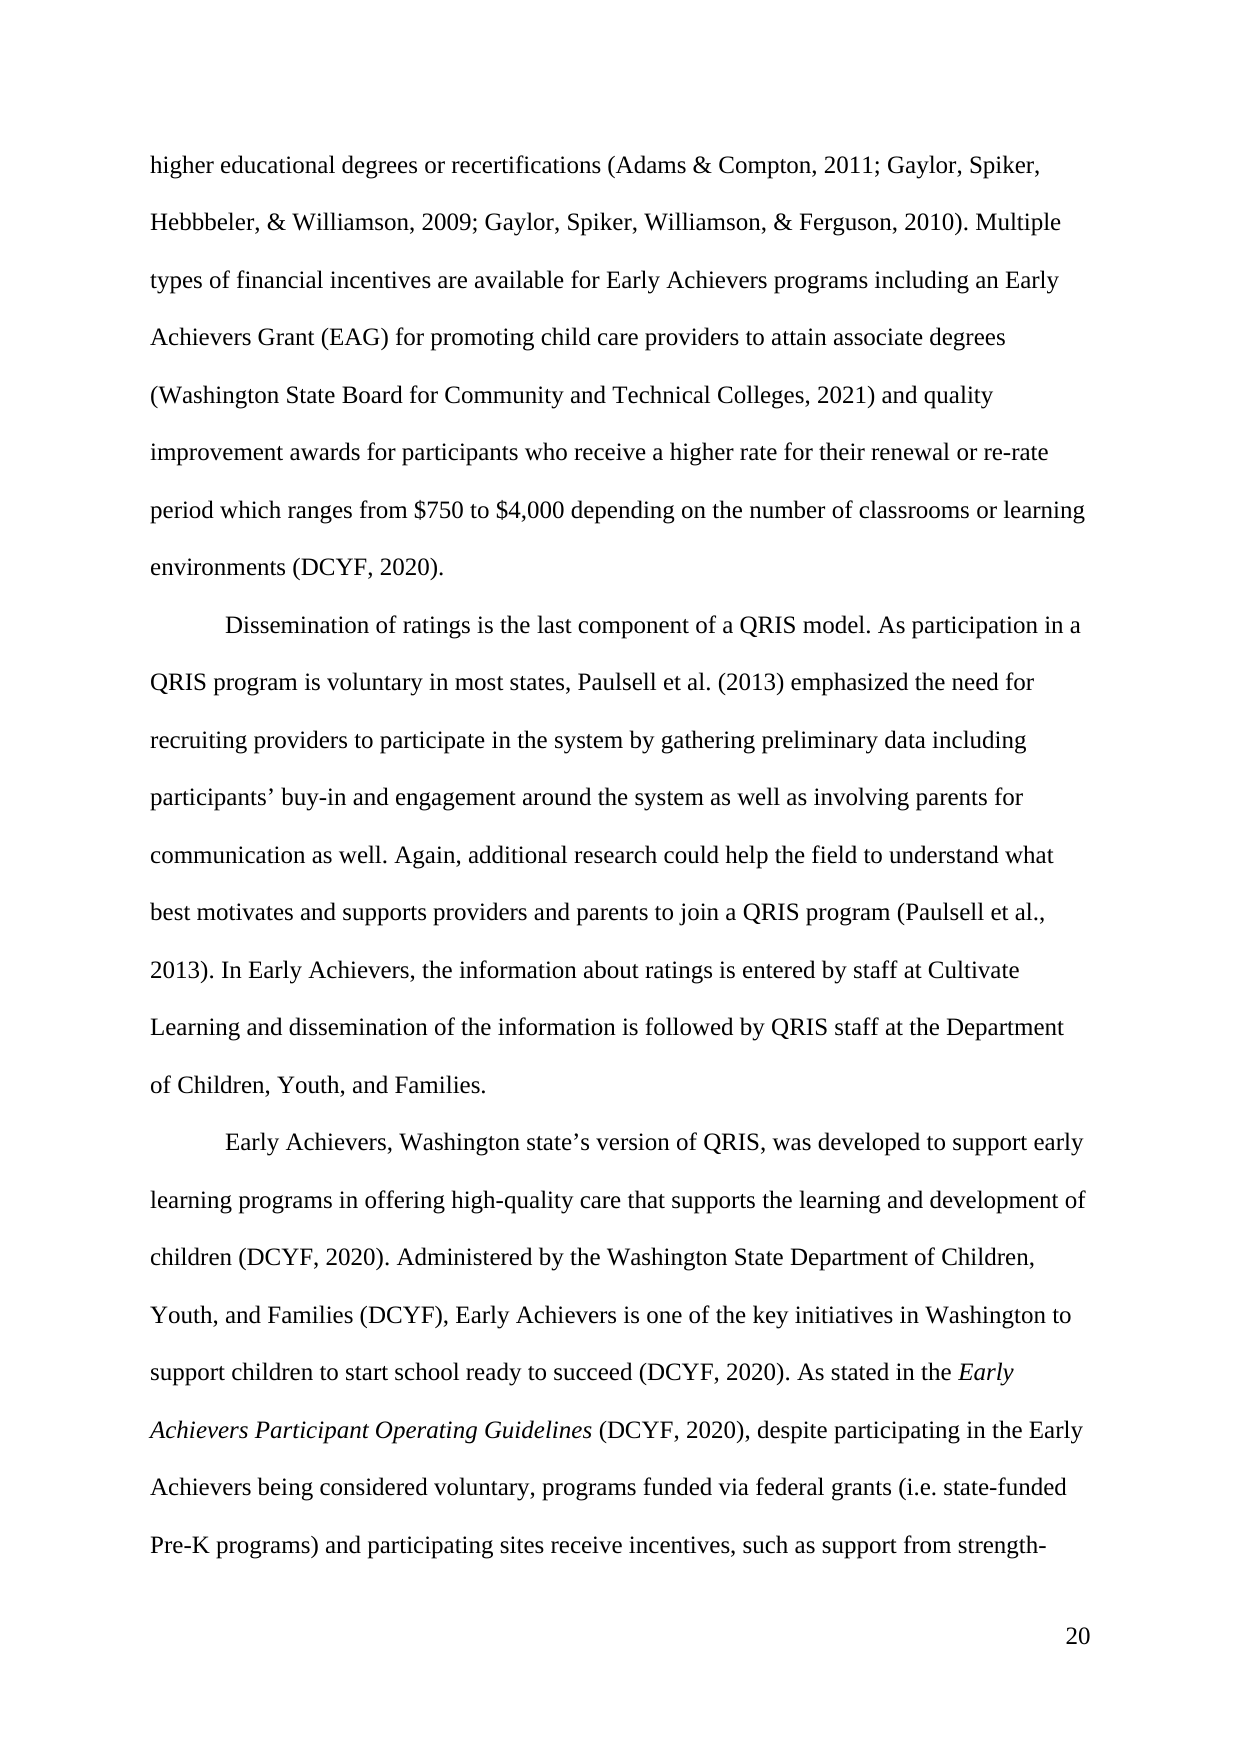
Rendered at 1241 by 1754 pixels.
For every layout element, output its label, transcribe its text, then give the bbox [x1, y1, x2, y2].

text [150, 150, 1090, 581]
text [150, 1127, 1090, 1559]
text Dissemination of ratings is the last component of a QRIS model. As participation in a QRIS program is voluntary in most states, Paulsell et al. (2013) emphasized the need for recruiting providers to participate in the system by gathering preliminary data including participants’ buy-in and engagement around the system as well as involving parents for communication as well. Again, additional research could help the field to understand what best motivates and supports providers and parents to join a QRIS program (Paulsell et al., 2013). In Early Achievers, the information about ratings is entered by staff at Cultivate Learning and dissemination of the information is followed by QRIS staff at the Department of Children, Youth, and Families. [150, 610, 1090, 1099]
